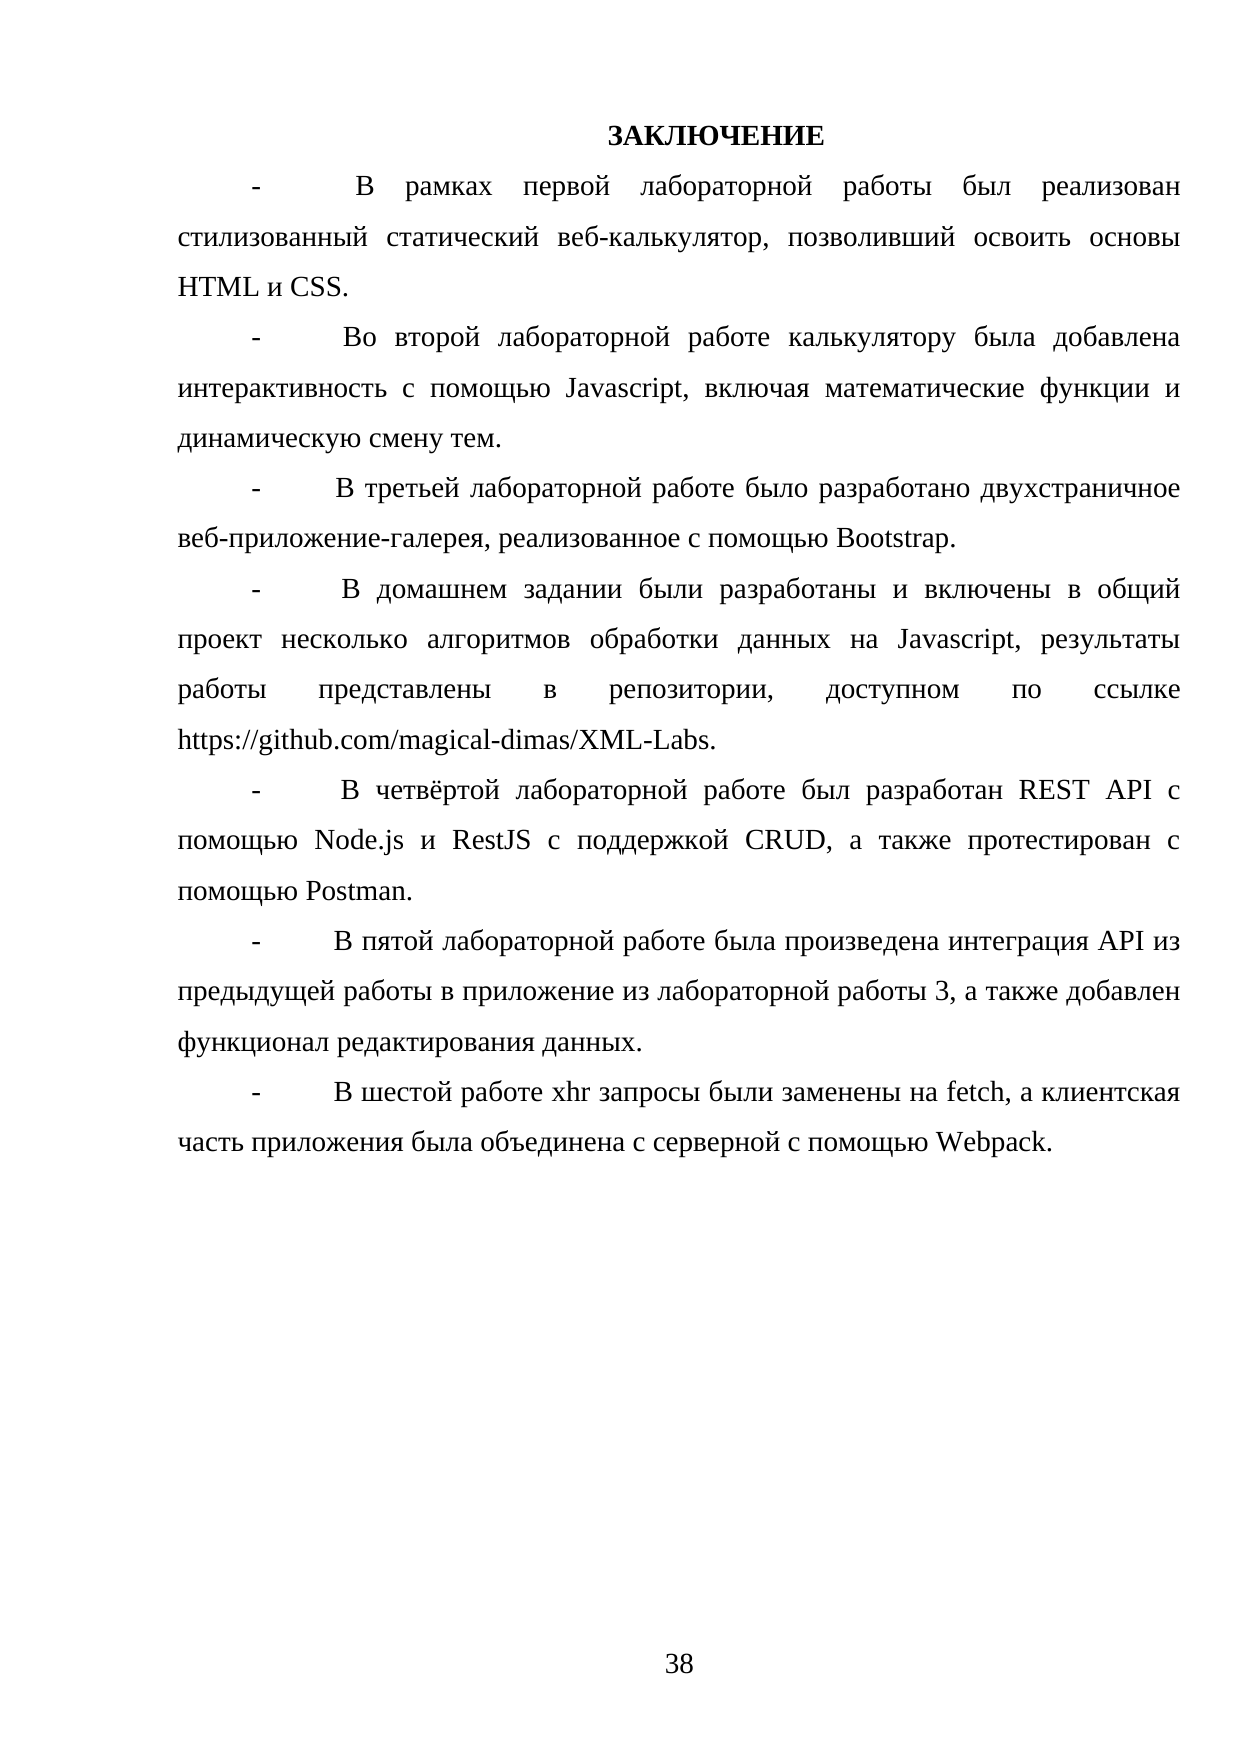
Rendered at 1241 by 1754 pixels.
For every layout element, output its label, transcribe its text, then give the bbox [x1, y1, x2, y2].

list В третьей лабораторной работе было разработано двухстраничное веб-приложение-галерея, реализованное с помощью Bootstrap. [177, 470, 1181, 554]
list В четвёртой лабораторной работе был разработан REST API с помощью Node.js и RestJS с поддержкой CRUD, а также протестирован с помощью Postman. [177, 772, 1181, 906]
list В домашнем задании были разработаны и включены в общий проект несколько алгоритмов обработки данных на Javascript, результаты работы представлены в репозитории, доступном по ссылке https://github.com/magical-dimas/XML-Labs. [177, 571, 1181, 755]
list Во второй лабораторной работе калькулятору была добавлена интерактивность с помощью Javascript, включая математические функции и динамическую смену тем. [177, 319, 1181, 453]
list В пятой лабораторной работе была произведена интеграция API из предыдущей работы в приложение из лабораторной работы 3, а также добавлен функционал редактирования данных. [177, 923, 1181, 1057]
subtitle ЗАКЛЮЧЕНИЕ [177, 118, 1181, 152]
list В рамках первой лабораторной работы был реализован стилизованный статический веб-калькулятор, позволивший освоить основы HTML и CSS. [177, 168, 1181, 303]
list В шестой работе xhr запросы были заменены на fetch, а клиентская часть приложения была объединена с серверной с помощью Webpack. [177, 1074, 1181, 1158]
